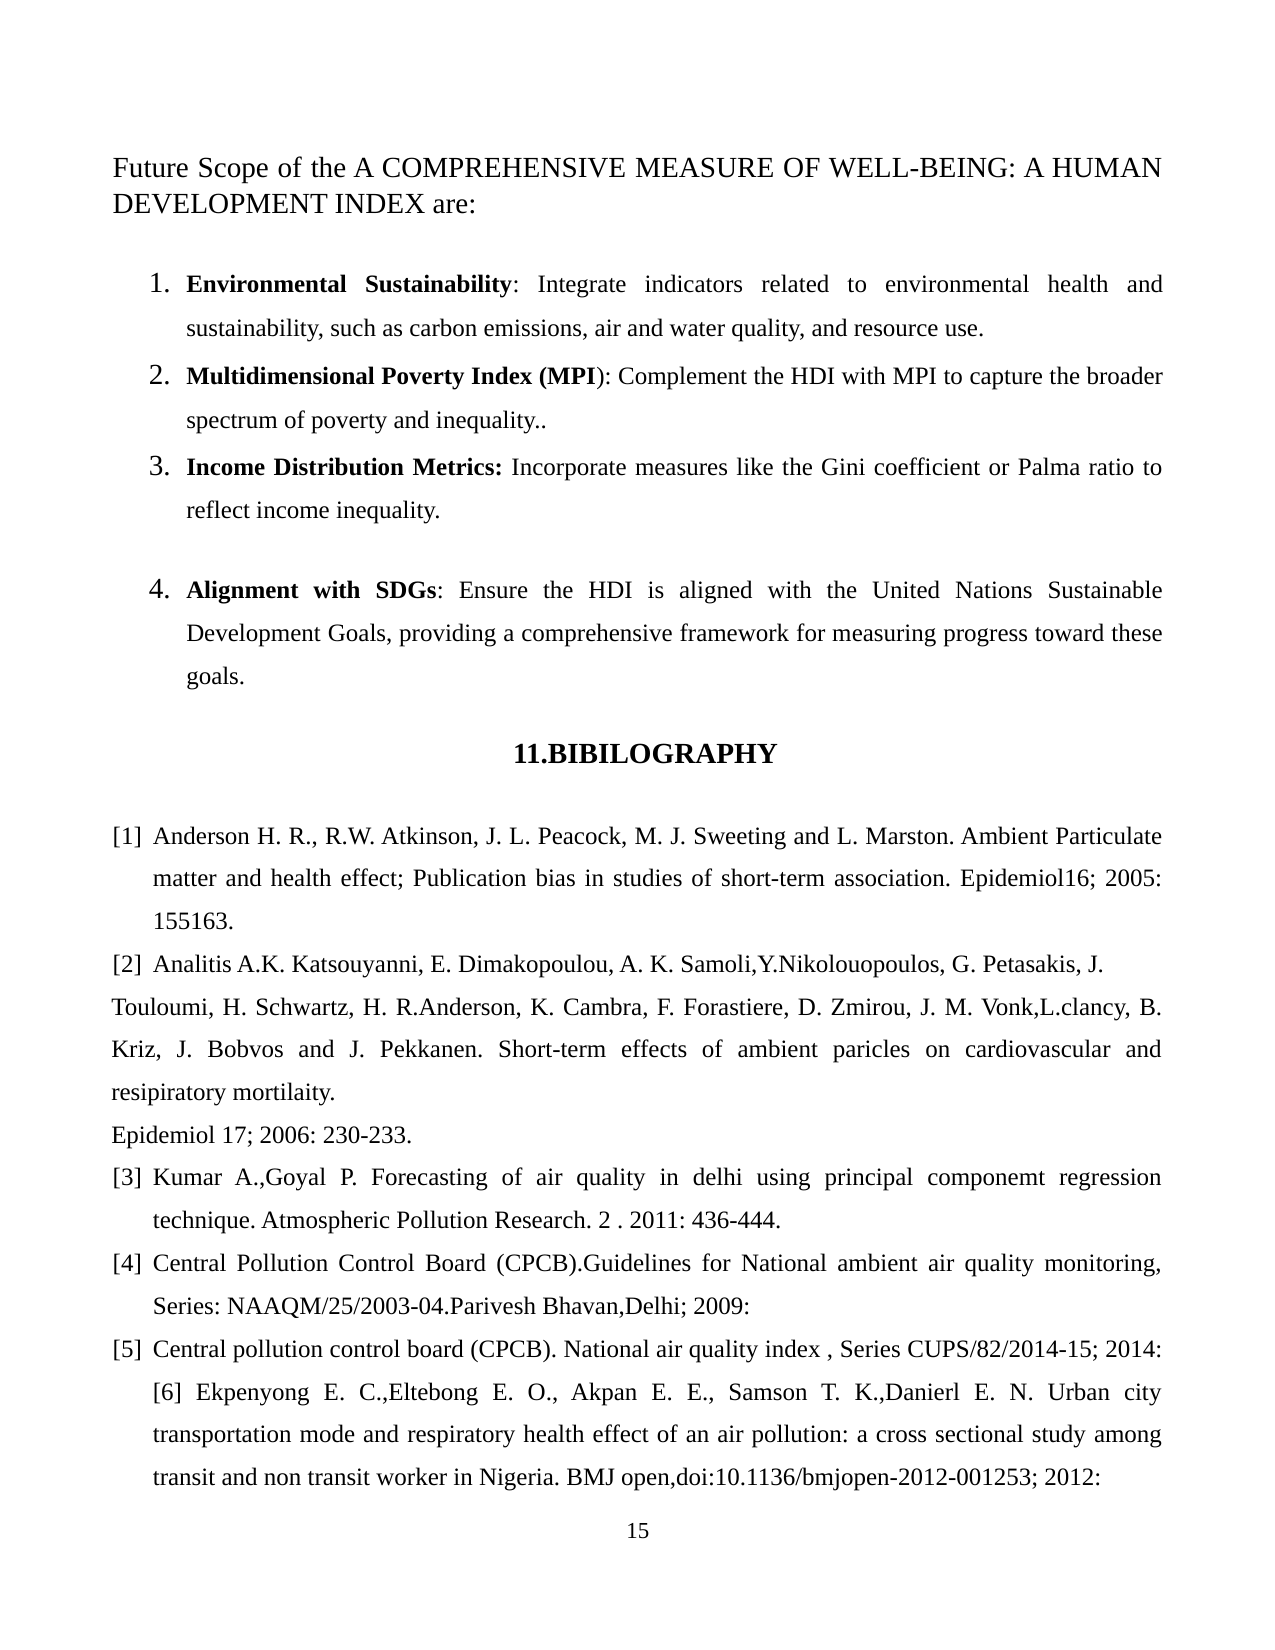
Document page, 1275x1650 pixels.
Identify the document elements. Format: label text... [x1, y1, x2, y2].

list Alignment with SDGs: Ensure the HDI is aligned with the United Nations Sustainable Development Goals, providing a comprehensive framework for measuring progress toward these goals. [148, 571, 1163, 690]
list Anderson H. R., R.W. Atkinson, J. L. Peacock, M. J. Sweeting and L. Marston. Ambient Particulate matter and health effect; Publication bias in studies of short-term association. Epidemiol16; 2005: 155163. [112, 821, 1163, 935]
list Environmental Sustainability: Integrate indicators related to environmental health and sustainability, such as carbon emissions, air and water quality, and resource use. [148, 266, 1163, 342]
text Touloumi, H. Schwartz, H. R.Anderson, K. Cambra, F. Forastiere, D. Zmirou, J. M. Vonk,L.clancy, B. Kriz, J. Bobvos and J. Pekkanen. Short-term effects of ambient paricles on cardiovascular and resipiratory mortilaity. [111, 992, 1163, 1105]
list Income Distribution Metrics: Incorporate measures like the Gini coefficient or Palma ratio to reflect income inequality. [148, 448, 1163, 524]
list Analitis A.K. Katsouyanni, E. Dimakopoulou, A. K. Samoli,Y.Nikolouopoulos, G. Petasakis, J. [112, 949, 1163, 978]
text Future Scope of the A COMPREHENSIVE MEASURE OF WELL-BEING: A HUMAN DEVELOPMENT INDEX are: [112, 150, 1163, 220]
text 11.BIBILOGRAPHY [113, 737, 1171, 770]
list Central pollution control board (CPCB). National air quality index , Series CUPS/82/2014-15; 2014: [6] Ekpenyong E. C.,Eltebong E. O., Akpan E. E., Samson T. K.,Danierl E. N. Urban city transportation mode and respiratory health effect of an air pollution: a cross sectional study among transit and non transit worker in Nigeria. BMJ open,doi:10.1136/bmjopen-2012-001253; 2012: [112, 1334, 1163, 1491]
list Kumar A.,Goyal P. Forecasting of air quality in delhi using principal componemt regression technique. Atmospheric Pollution Research. 2 . 2011: 436-444. [112, 1162, 1163, 1234]
list Central Pollution Control Board (CPCB).Guidelines for National ambient air quality monitoring, Series: NAAQM/25/2003-04.Parivesh Bhavan,Delhi; 2009: [112, 1248, 1163, 1319]
text Epidemiol 17; 2006: 230-233. [111, 1120, 1163, 1148]
list Multidimensional Poverty Index (MPI): Complement the HDI with MPI to capture the broader spectrum of poverty and inequality.. [148, 357, 1163, 434]
